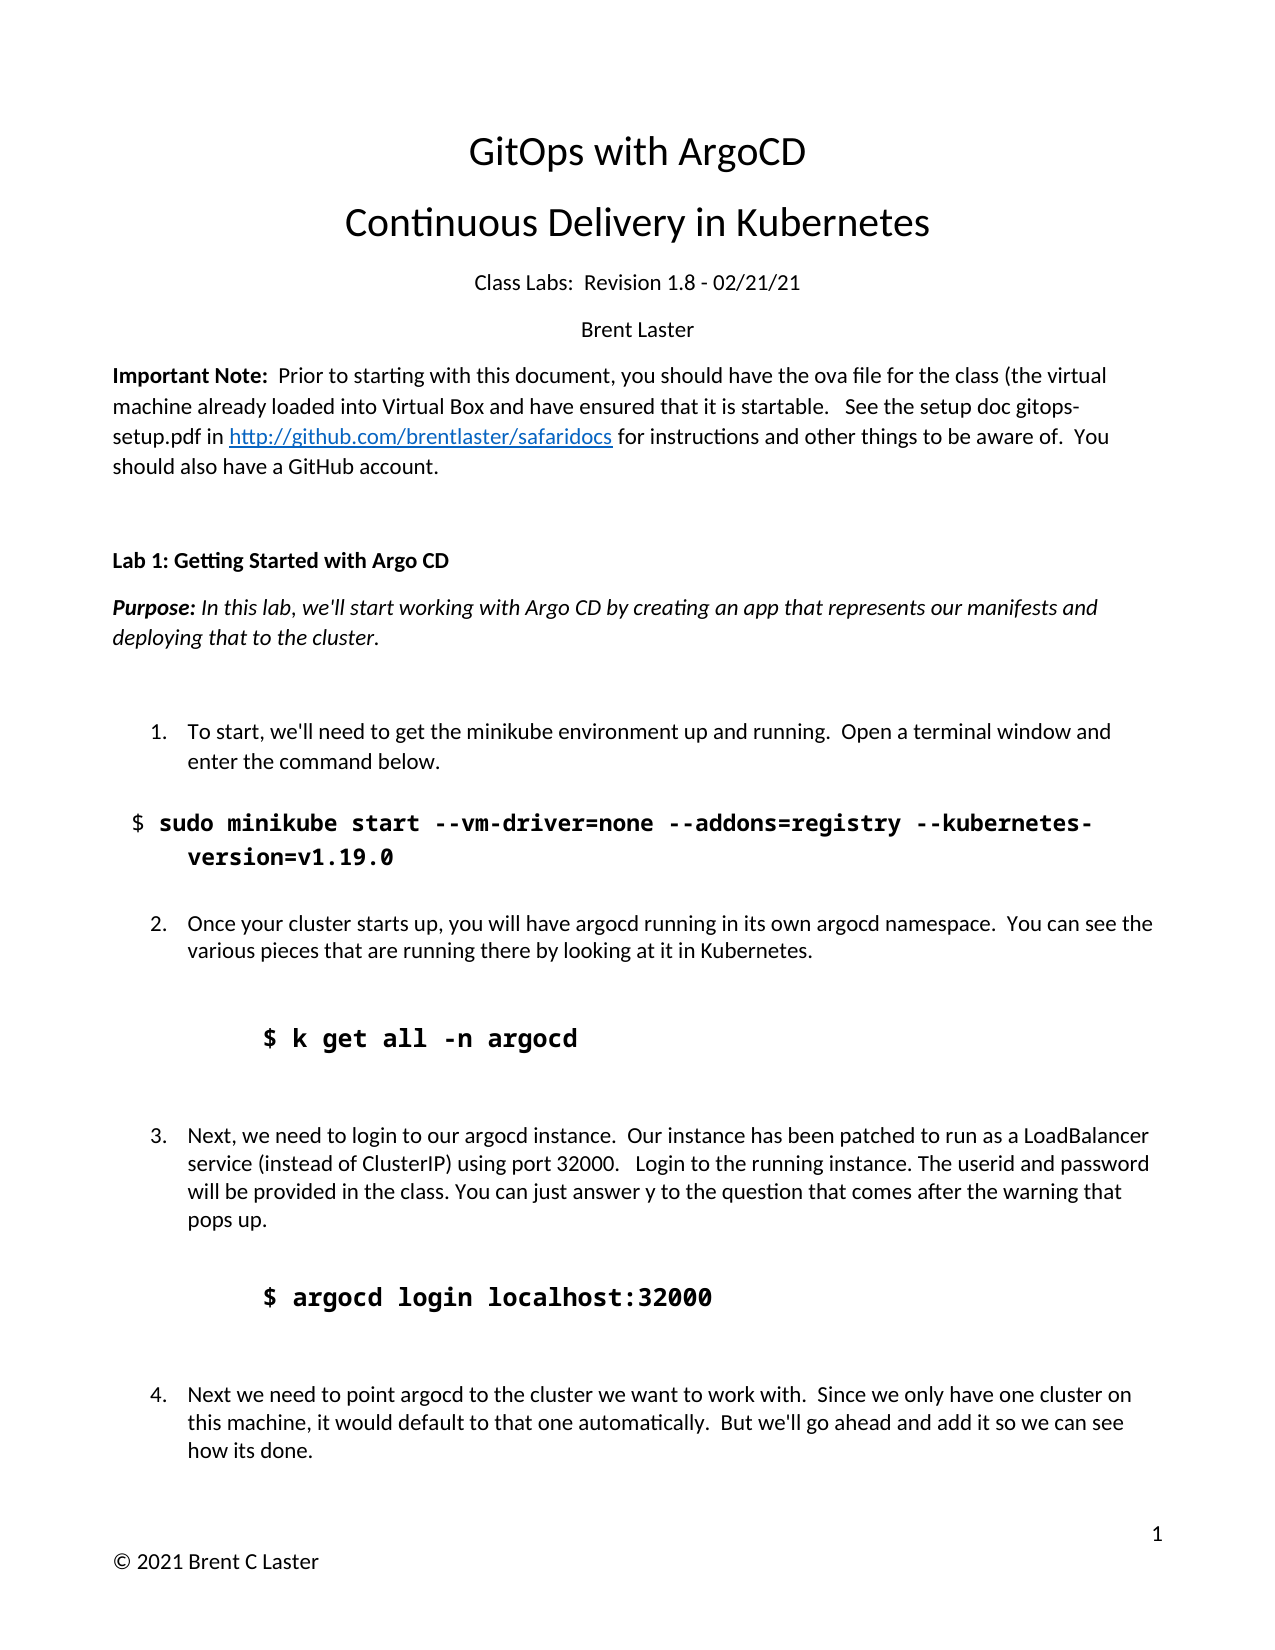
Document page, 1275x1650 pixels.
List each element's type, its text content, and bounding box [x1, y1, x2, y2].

text Purpose: In this lab, we'll start working with Argo CD by creating an app that represents our manifests and deploying that to the cluster. [112, 593, 1162, 651]
text $ k get all -n argocd [187, 1021, 1162, 1055]
list Next we need to point argocd to the cluster we want to work with. Since we only have one cluster on this machine, it would default to that one automatically. But we'll go ahead and add it so we can see how its done. [150, 1380, 1162, 1464]
text Lab 1: Getting Started with Argo CD [112, 546, 1162, 574]
list Once your cluster starts up, you will have argocd running in its own argocd namespace. You can see the various pieces that are running there by looking at it in Kubernetes. [150, 909, 1200, 965]
list $ sudo minikube start --vm-driver=none --addons=registry --kubernetes-version=v1.19.0 [131, 807, 1219, 872]
text Continuous Delivery in Kubernetes [112, 196, 1162, 247]
list Next, we need to login to our argocd instance. Our instance has been patched to run as a LoadBalancer service (instead of ClusterIP) using port 32000. Login to the running instance. The userid and password will be provided in the class. You can just answer y to the question that comes after the warning that pops up. [150, 1121, 1162, 1233]
text Class Labs: Revision 1.8 - 02/21/21 [112, 268, 1162, 296]
text $ argocd login localhost:32000 [187, 1280, 1162, 1314]
list To start, we'll need to get the minikube environment up and running. Open a terminal window and enter the command below. [150, 717, 1162, 775]
text Important Note: Prior to starting with this document, you should have the ova file for the class (the virtual machine already loaded into Virtual Box and have ensured that it is startable. See the setup doc gitops-setup.pdf in http://github.com/brentlaster/safaridocs for instructions and other things to be aware of. You should also have a GitHub account. [112, 362, 1162, 480]
text GitOps with ArgoCD [112, 125, 1162, 176]
text Brent Laster [112, 315, 1162, 343]
